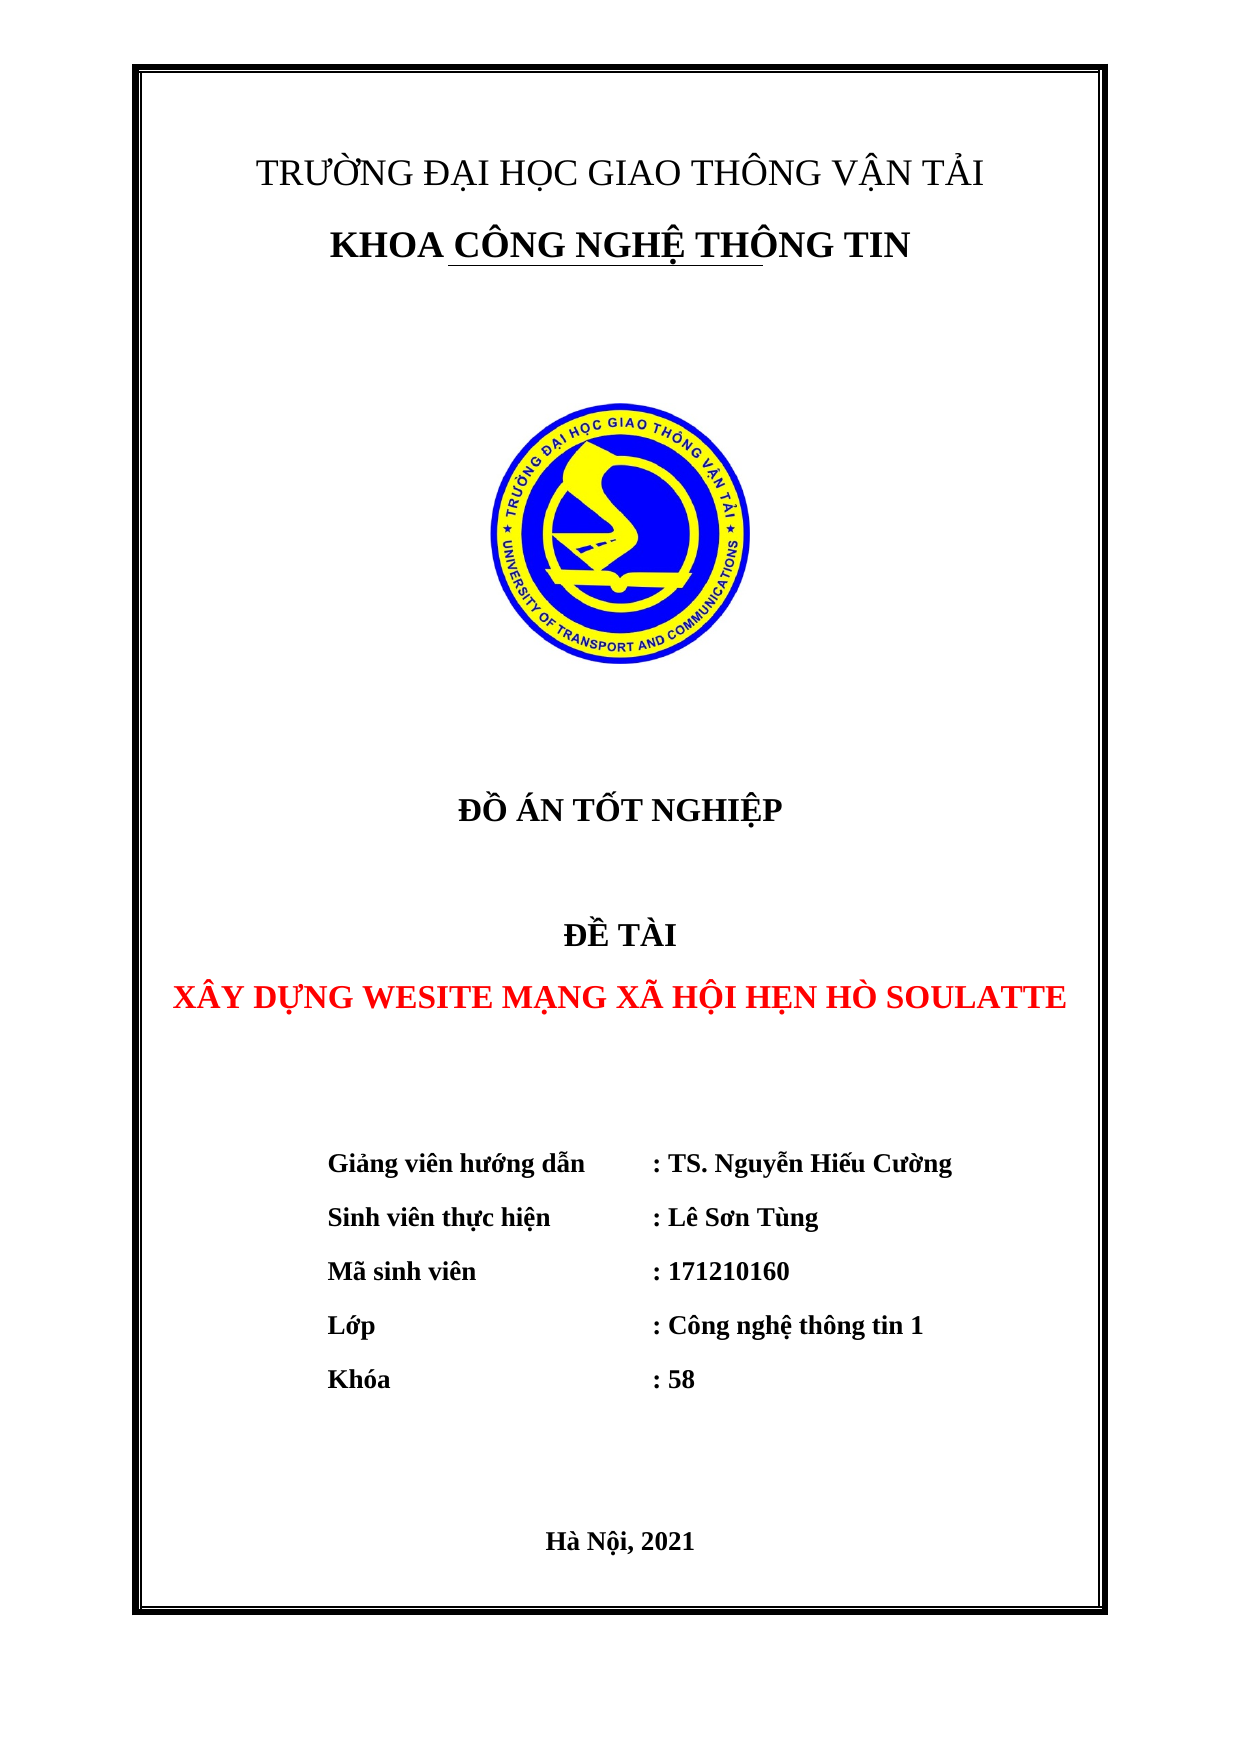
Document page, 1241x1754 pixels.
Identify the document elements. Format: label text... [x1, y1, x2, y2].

text XÂY DỰNG WESITE MẠNG XÃ HỘI HẸN HÒ SOULATTE [150, 977, 1090, 1015]
text Khóa : 58 [150, 1363, 1090, 1394]
text Sinh viên thực hiện : Lê Sơn Tùng [150, 1202, 1090, 1233]
text ĐỀ TÀI [150, 915, 1090, 953]
text TRƯỜNG ĐẠI HỌC GIAO THÔNG VẬN TẢI [150, 150, 1090, 193]
text KHOA CÔNG NGHỆ THÔNG TIN [150, 223, 1090, 266]
text Mã sinh viên : 171210160 [150, 1256, 1090, 1287]
text Hà Nội, 2021 [150, 1525, 1090, 1556]
text ĐỒ ÁN TỐT NGHIỆP [150, 791, 1090, 829]
text Lớp : Công nghệ thông tin 1 [150, 1309, 1090, 1341]
picture [490, 403, 750, 664]
text Giảng viên hướng dẫn : TS. Nguyễn Hiếu Cường [150, 1148, 1090, 1179]
